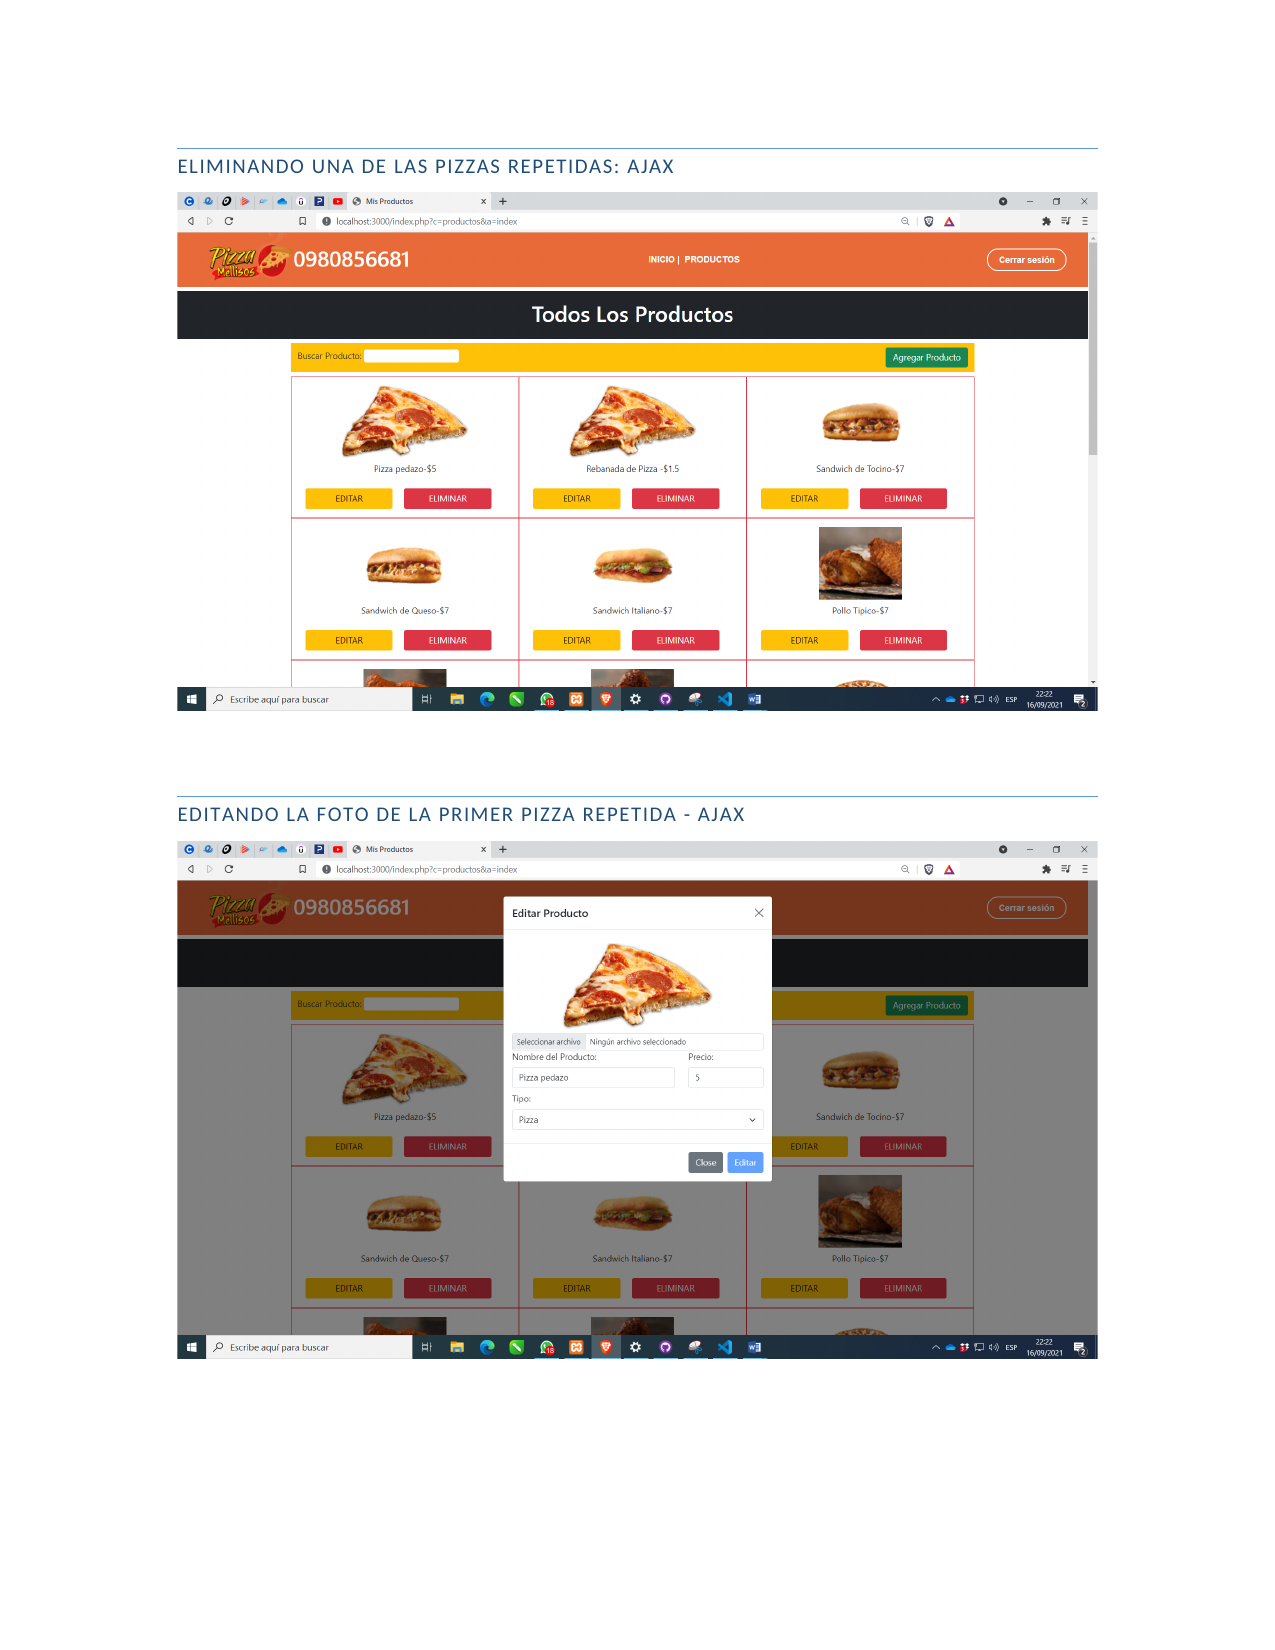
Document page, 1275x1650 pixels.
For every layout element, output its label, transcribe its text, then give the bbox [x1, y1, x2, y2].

picture [177, 192, 1098, 711]
subtitle ELIMINANDO UNA DE LAS PIZZAS REPETIDAS: AJAX [177, 149, 1098, 179]
picture [177, 841, 1098, 1359]
subtitle EDITANDO LA FOTO DE LA PRIMER PIZZA REPETIDA - AJAX [177, 797, 1098, 827]
